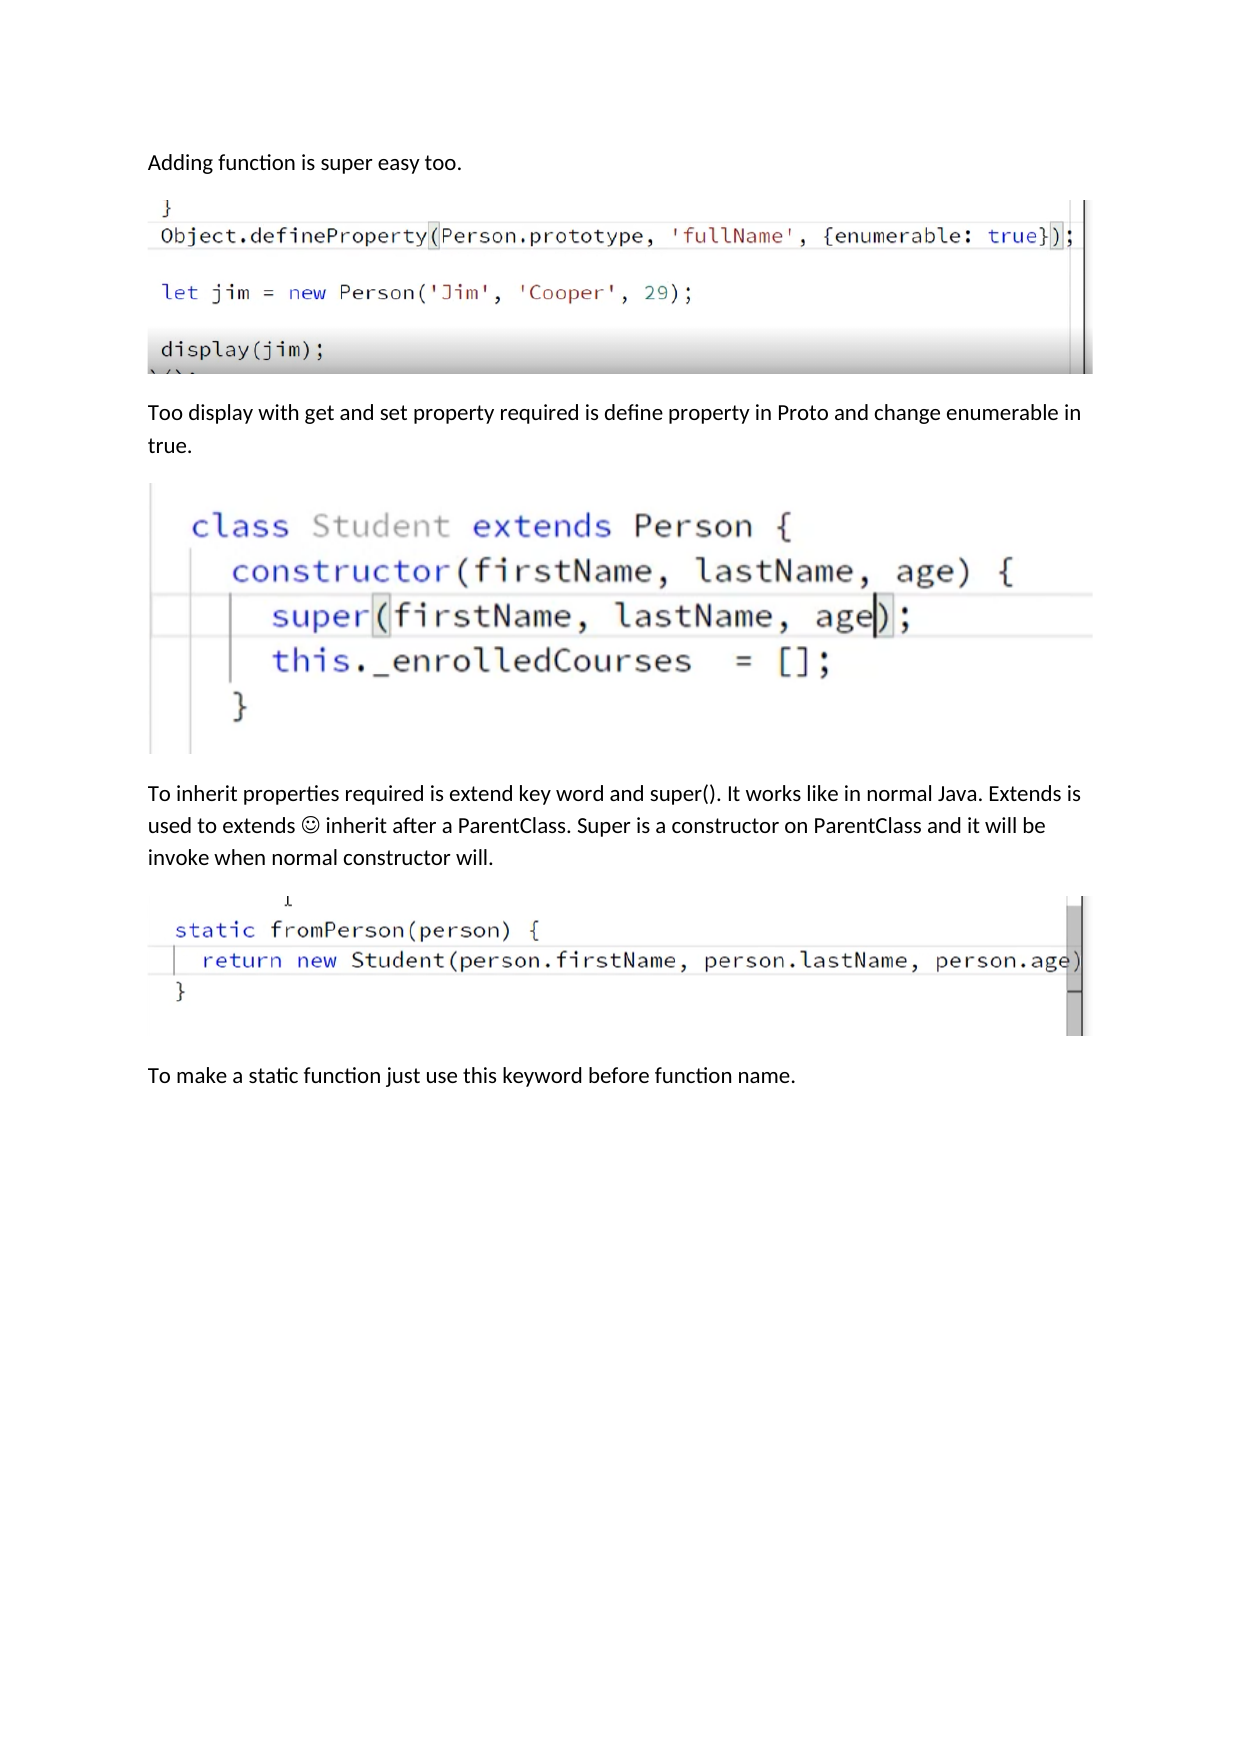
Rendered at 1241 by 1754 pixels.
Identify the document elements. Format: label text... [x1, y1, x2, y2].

text Too display with get and set property required is define property in Proto and change enumerable in true. [148, 398, 1093, 459]
text To make a static function just use this keyword before function name. [148, 1061, 1093, 1089]
text Adding function is super easy too. [148, 148, 1093, 176]
picture [147, 896, 1093, 1036]
picture [147, 200, 1093, 374]
picture [147, 483, 1093, 754]
text To inherit properties required is extend key word and super(). It works like in normal Java. Extends is used to extends inherit after a ParentClass. Super is a constructor on ParentClass and it will be invoke when normal constructor will. [148, 779, 1093, 871]
